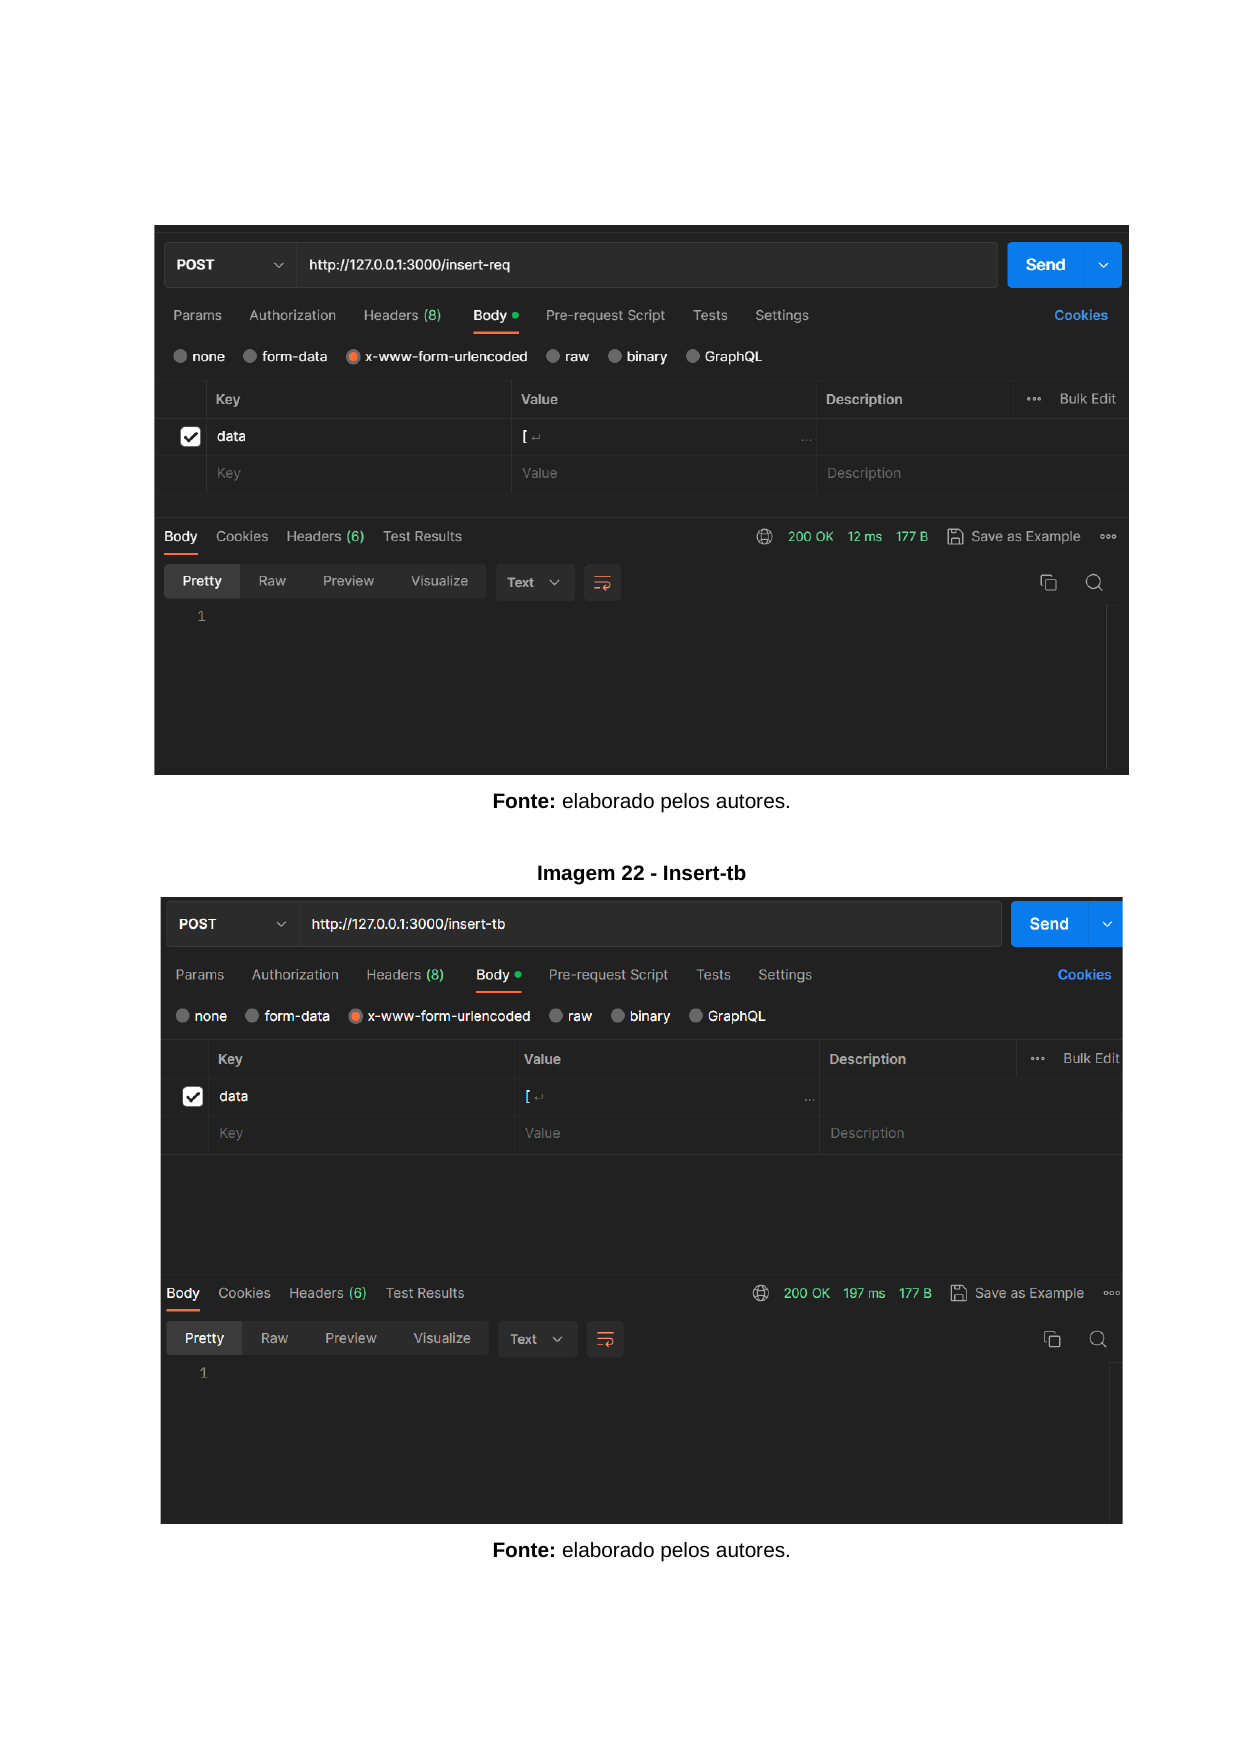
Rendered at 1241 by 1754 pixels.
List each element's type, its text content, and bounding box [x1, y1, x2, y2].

text Fonte: elaborado pelos autores. [118, 789, 1165, 813]
picture [154, 225, 1129, 775]
picture [160, 897, 1123, 1524]
text Fonte: elaborado pelos autores. [118, 1537, 1165, 1561]
text Imagem 22 - Insert-tb [118, 861, 1165, 885]
